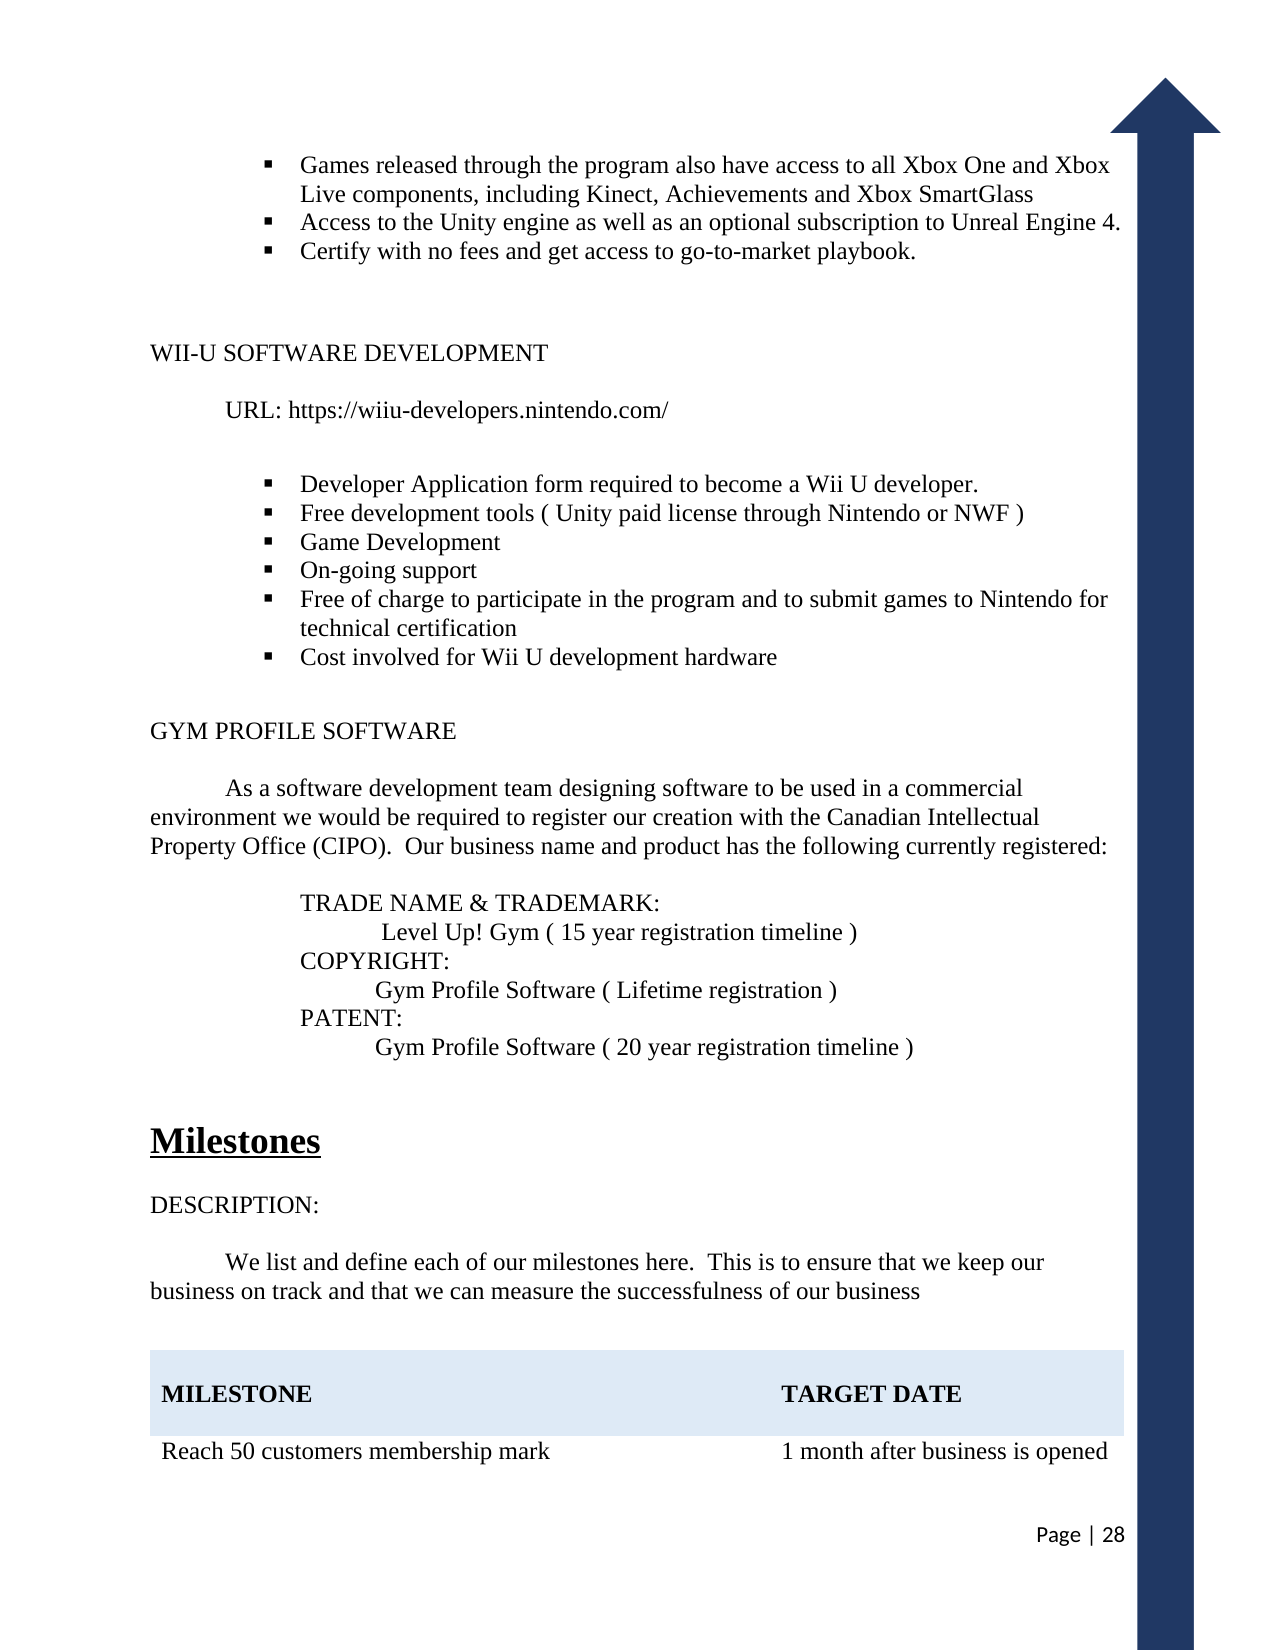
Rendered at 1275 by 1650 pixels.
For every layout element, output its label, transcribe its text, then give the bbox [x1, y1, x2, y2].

text TRADE NAME & TRADEMARK: [225, 888, 1125, 917]
table_cell Reach 50 customers membership mark [150, 1436, 770, 1494]
list Game Development [262, 527, 1125, 556]
list Certify with no fees and get access to go-to-market playbook. [262, 236, 1125, 265]
text Level Up! Gym ( 15 year registration timeline ) [300, 917, 1125, 946]
text URL: https://wiiu-developers.nintendo.com/ [150, 395, 1125, 424]
text COPYRIGHT: [225, 946, 1125, 975]
text GYM PROFILE SOFTWARE [150, 716, 1125, 745]
text PATENT: [225, 1003, 1125, 1032]
text Gym Profile Software ( Lifetime registration ) [300, 975, 1125, 1003]
text Milestones [150, 1118, 1125, 1162]
text DESCRIPTION: [150, 1190, 1125, 1219]
list On-going support [262, 556, 1125, 584]
list Access to the Unity engine as well as an optional subscription to Unreal Engine 4. [262, 207, 1125, 236]
text WII-U SOFTWARE DEVELOPMENT [150, 338, 1125, 367]
list Free of charge to participate in the program and to submit games to Nintendo for technical certification [262, 584, 1125, 642]
text We list and define each of our milestones here. This is to ensure that we keep our business on track and that we can measure the successfulness of our business [150, 1247, 1125, 1305]
table_cell 1 month after business is opened [770, 1436, 1124, 1494]
table_header MILESTONE [150, 1350, 770, 1436]
list Free development tools ( Unity paid license through Nintendo or NWF ) [262, 498, 1125, 527]
table_header TARGET DATE [770, 1350, 1124, 1436]
list Games released through the program also have access to all Xbox One and Xbox Live components, including Kinect, Achievements and Xbox SmartGlass [262, 150, 1125, 207]
text As a software development team designing software to be used in a commercial environment we would be required to register our creation with the Canadian Intellectual Property Office (CIPO). Our business name and product has the following currently registered: [150, 773, 1125, 860]
list Developer Application form required to become a Wii U developer. [262, 469, 1125, 498]
list Cost involved for Wii U development hardware [262, 642, 1125, 671]
text Gym Profile Software ( 20 year registration timeline ) [300, 1032, 1125, 1061]
